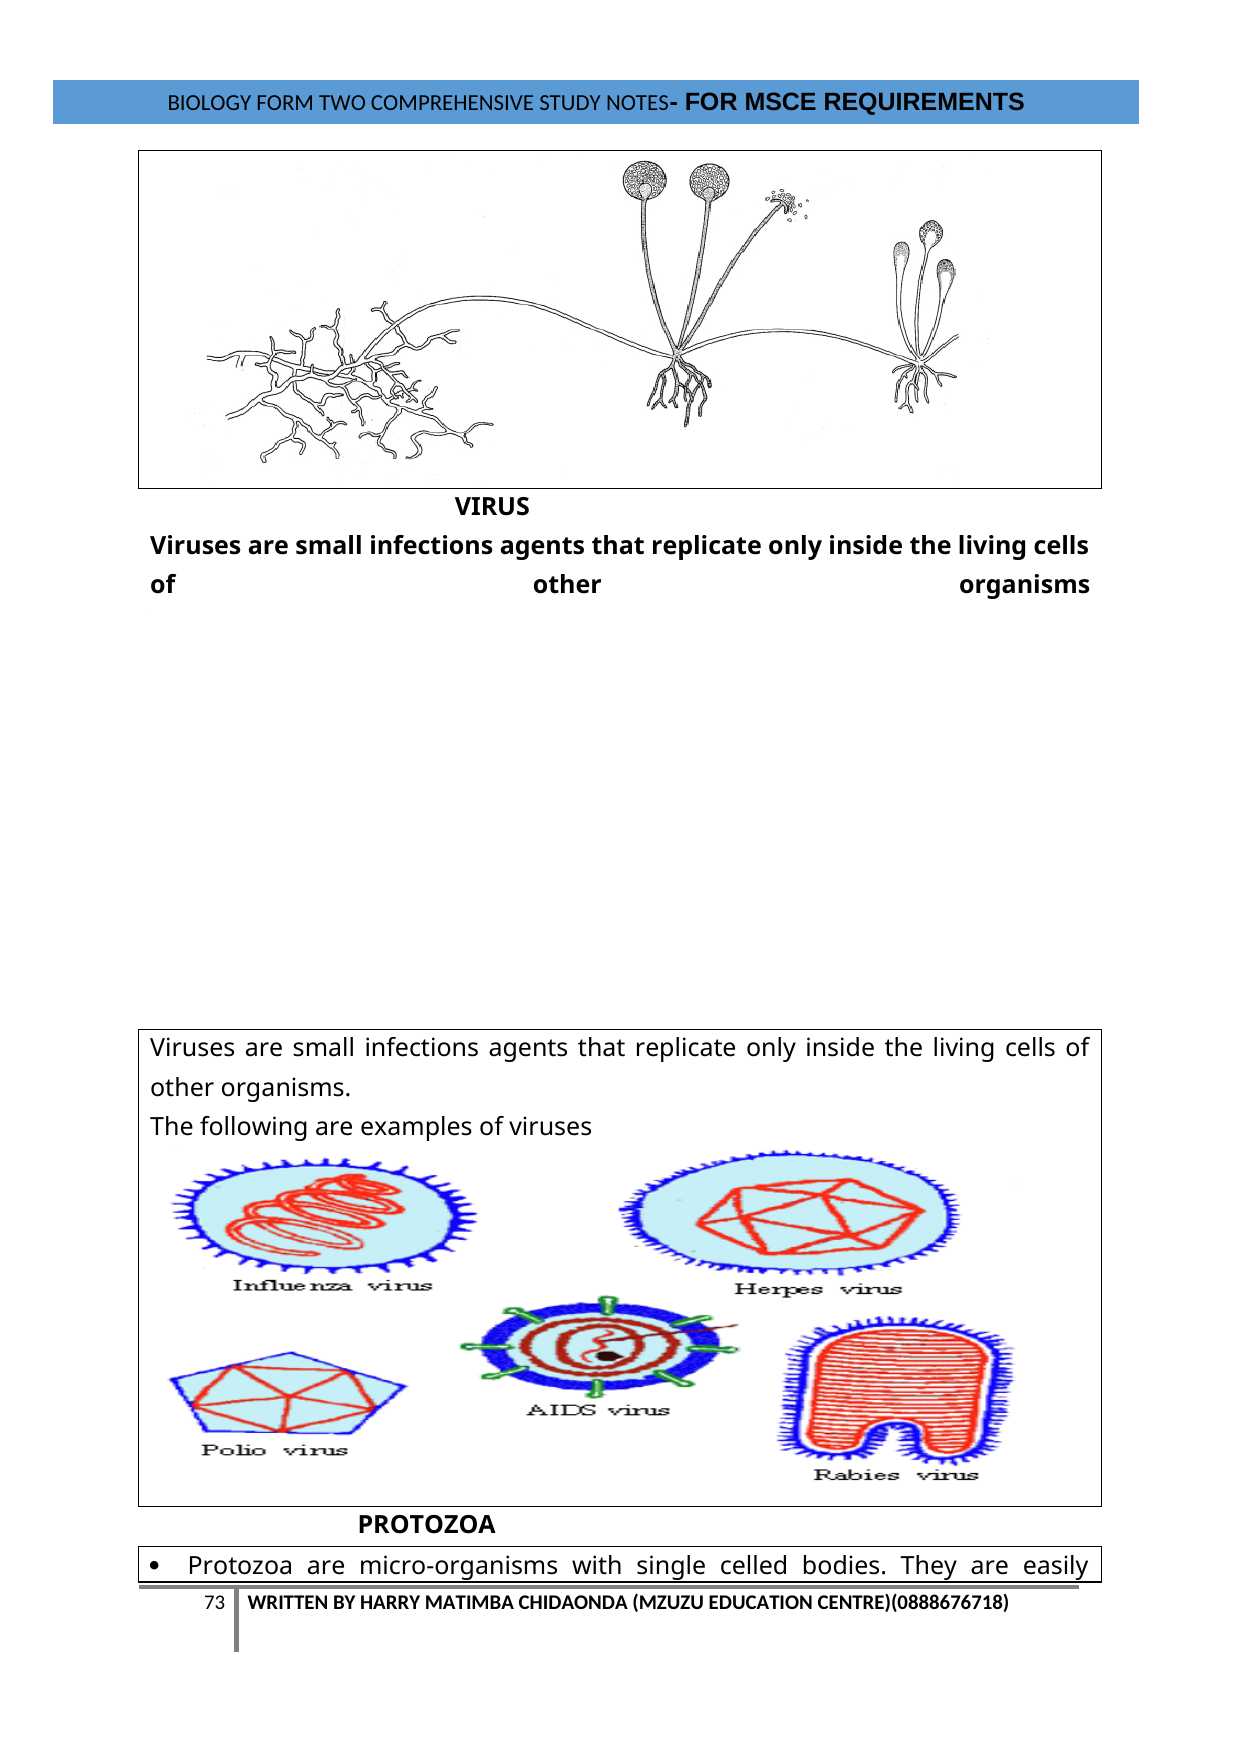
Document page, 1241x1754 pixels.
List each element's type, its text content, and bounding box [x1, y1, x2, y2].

picture [150, 1147, 1021, 1486]
text Viruses are small infections agents that replicate only inside the living cells of other organisms [150, 528, 1090, 1025]
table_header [139, 1547, 1101, 1581]
text VIRUS [150, 489, 1090, 522]
table_header Viruses are small infections agents that replicate only inside the living cells of other organisms. The following are examples of viruses [139, 1030, 1101, 1506]
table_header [139, 151, 1101, 487]
picture [187, 151, 989, 484]
text PROTOZOA [150, 1507, 1090, 1541]
